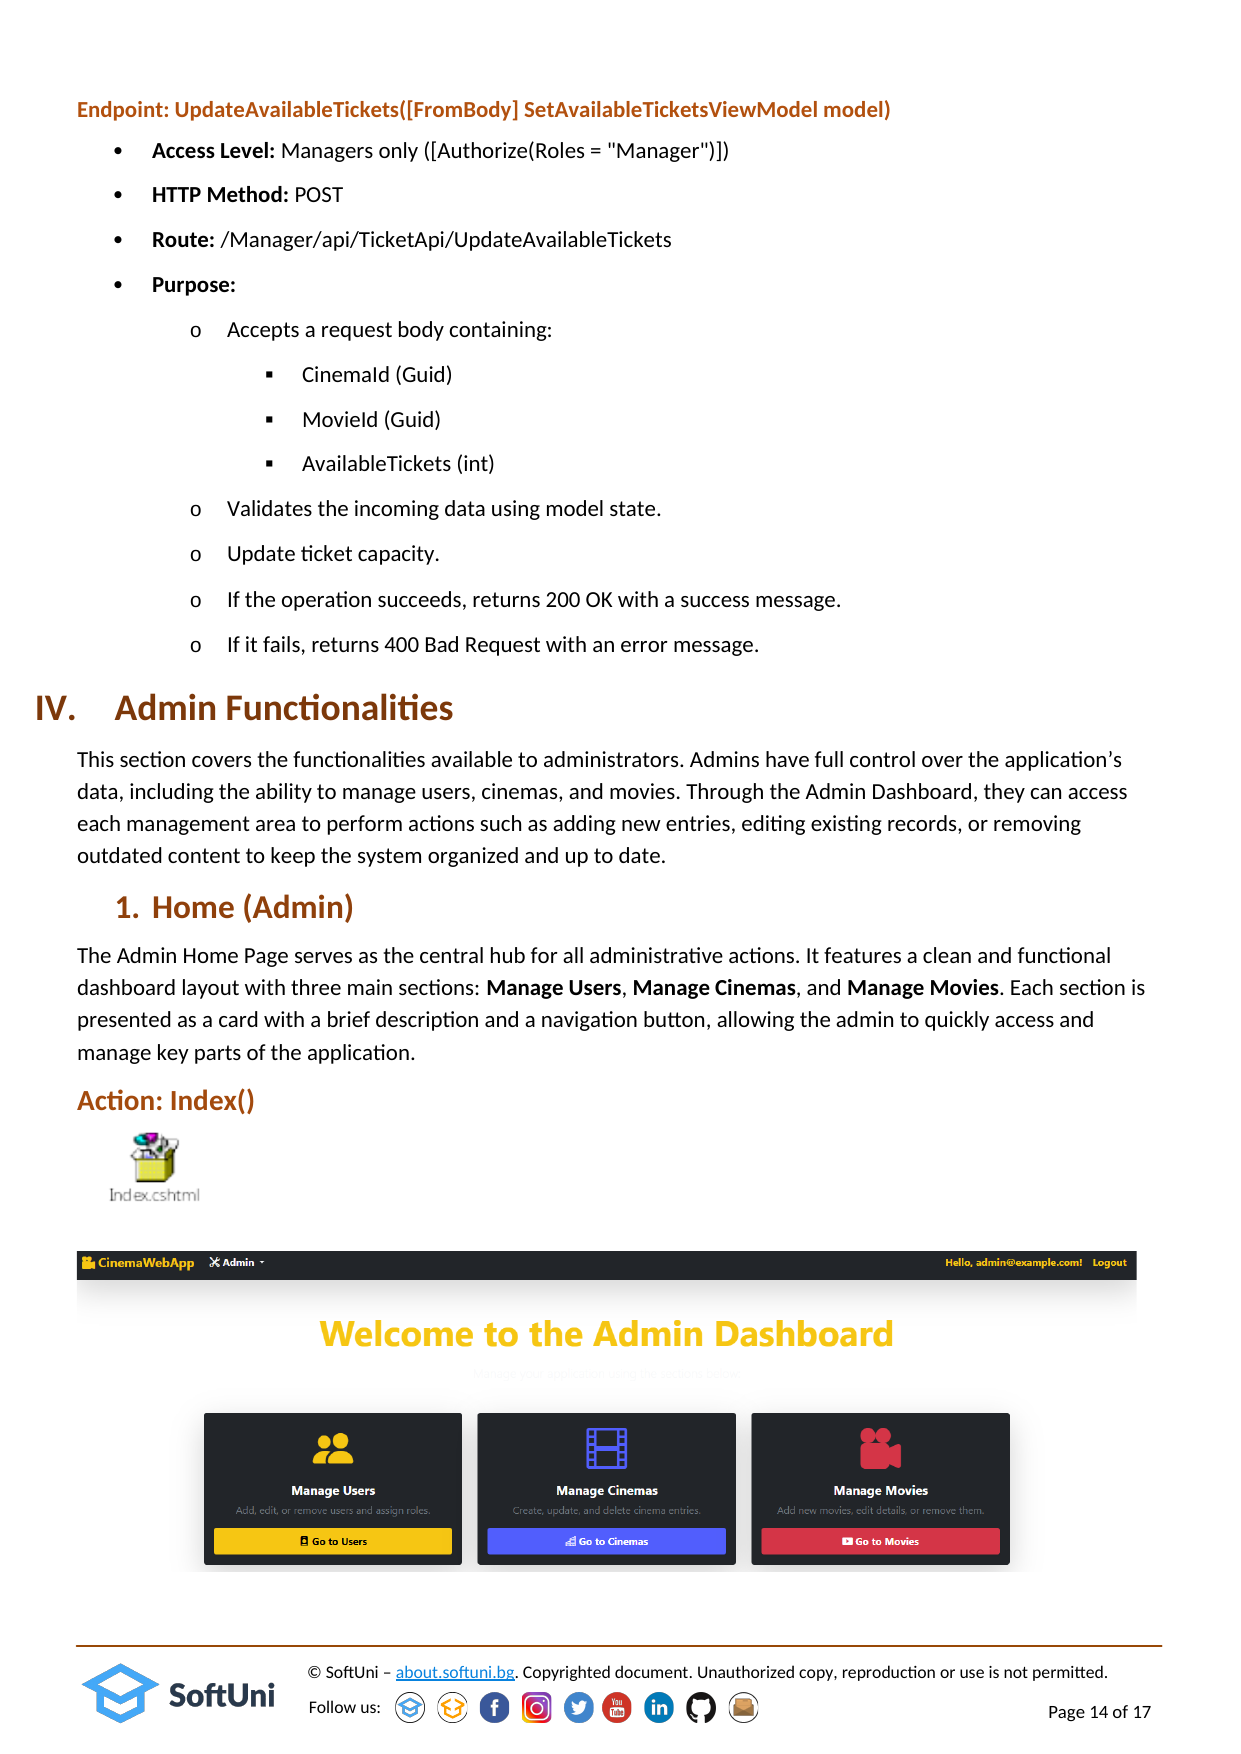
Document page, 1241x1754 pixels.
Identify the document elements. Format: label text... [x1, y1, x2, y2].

picture [522, 1692, 552, 1723]
picture [437, 1692, 468, 1723]
list Purpose: [114, 270, 1163, 298]
subtitle Home (Admin) [114, 886, 1163, 927]
picture [665, 1714, 674, 1723]
picture [395, 1692, 425, 1723]
list Validates the incoming data using model state. [189, 494, 1163, 523]
picture [75, 1658, 281, 1729]
list Access Level: Managers only ([Authorize(Roles = "Manager")]) [114, 136, 1163, 164]
picture [686, 1692, 716, 1723]
picture [602, 1692, 632, 1723]
picture [564, 1692, 594, 1723]
list HTTP Method: POST [114, 181, 1163, 209]
picture [644, 1714, 653, 1723]
list MovieId (Guid) [264, 405, 1163, 433]
text The Admin Home Page serves as the central hub for all administrative actions. It features a clean and functional dashboard layout with three main sections: Manage Users, Manage Cinemas, and Manage Movies. Each section is presented as a card with a brief description and a navigation button, allowing the admin to quickly access and manage key parts of the application. [77, 941, 1163, 1066]
picture [76, 1251, 1137, 1572]
subtitle Endpoint: UpdateAvailableTickets([FromBody] SetAvailableTicketsViewModel model) [77, 95, 1163, 123]
list Accepts a request body containing: [189, 315, 1163, 343]
picture [665, 1692, 674, 1701]
subtitle Admin Functionalities [77, 684, 1163, 729]
text This section covers the functionalities available to administrators. Admins have full control over the application’s data, including the ability to manage users, cinemas, and movies. Through the Admin Dashboard, they can access each management area to perform actions such as adding new entries, editing existing records, or removing outdated content to keep the system organized and up to date. [77, 745, 1163, 869]
picture [658, 1705, 667, 1714]
list If the operation succeeds, returns 200 OK with a success message. [189, 585, 1163, 613]
list If it fails, returns 400 Bad Request with an error message. [189, 630, 1163, 658]
picture [644, 1692, 653, 1701]
subtitle Action: Index() [77, 1082, 1163, 1118]
list AvailableTickets (int) [264, 449, 1163, 477]
list Route: /Manager/api/TicketApi/UpdateAvailableTickets [114, 225, 1163, 253]
list CinemaId (Guid) [264, 360, 1163, 388]
picture [728, 1692, 759, 1723]
picture [479, 1692, 510, 1723]
list Update ticket capacity. [189, 539, 1163, 568]
